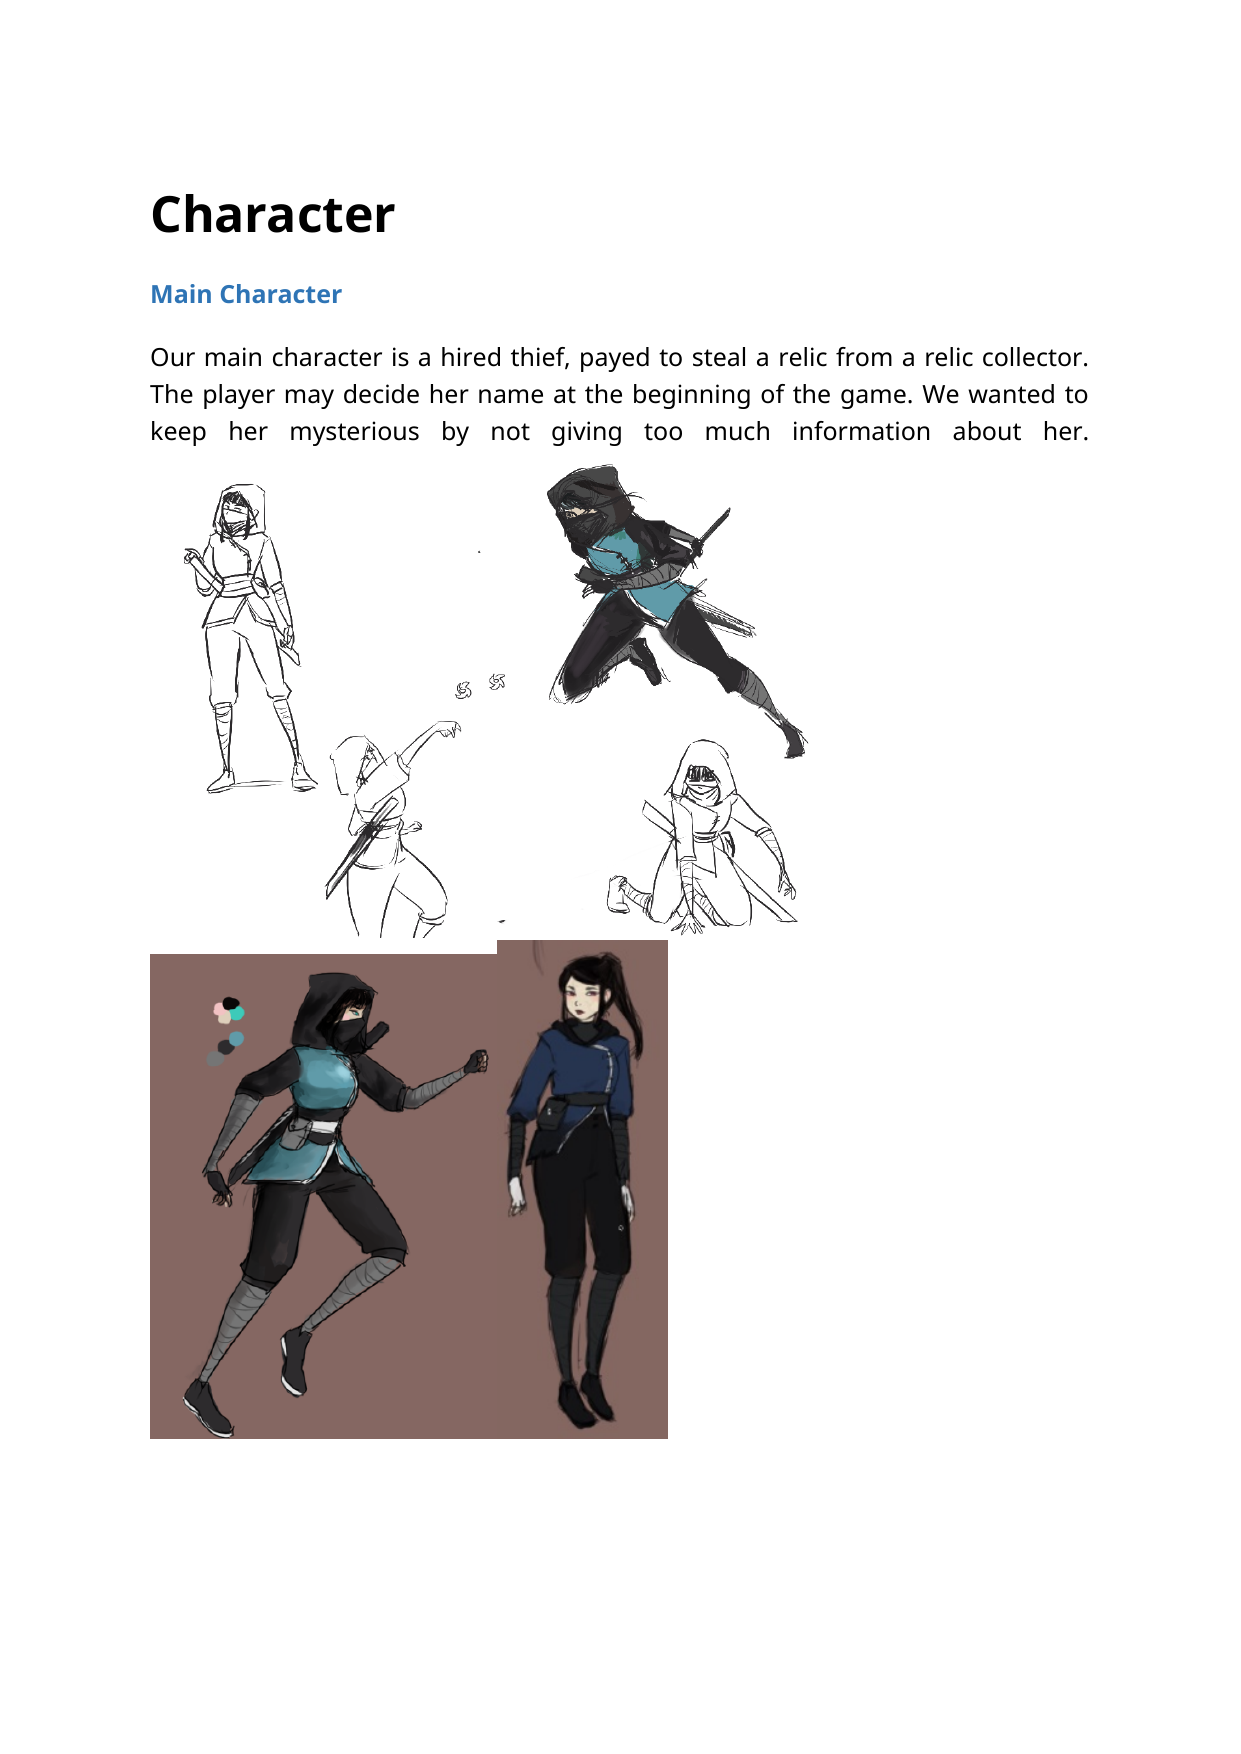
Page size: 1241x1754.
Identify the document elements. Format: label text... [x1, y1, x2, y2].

subtitle Main Character [150, 276, 1090, 311]
picture [150, 940, 668, 1439]
subtitle Character [150, 179, 1090, 247]
picture [150, 450, 840, 938]
